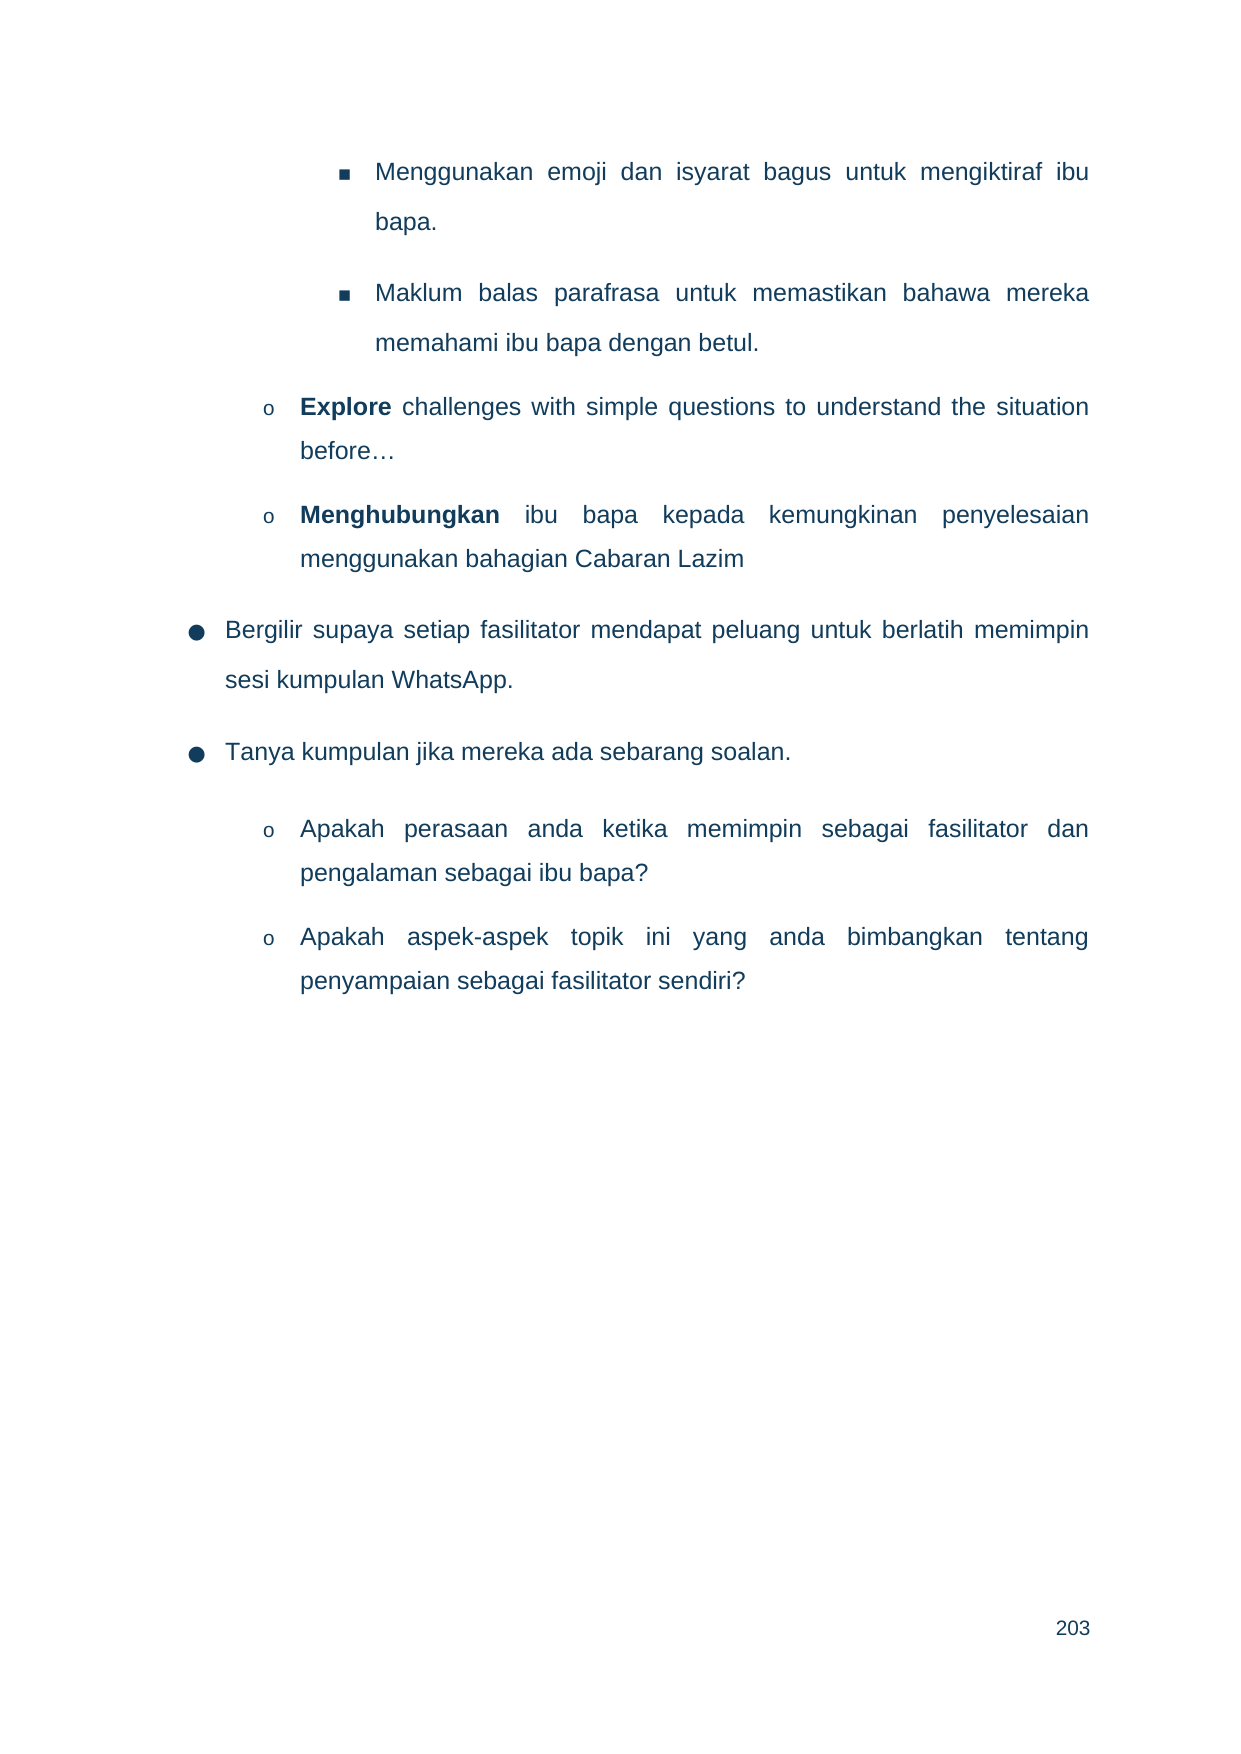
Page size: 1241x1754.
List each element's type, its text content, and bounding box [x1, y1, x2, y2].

list Explore challenges with simple questions to understand the situation before… [262, 392, 1090, 465]
list Apakah perasaan anda ketika memimpin sebagai fasilitator dan pengalaman sebagai ibu bapa? [262, 814, 1090, 887]
list Bergilir supaya setiap fasilitator mendapat peluang untuk berlatih memimpin sesi kumpulan WhatsApp. [187, 608, 1090, 694]
list Maklum balas parafrasa untuk memastikan bahawa mereka memahami ibu bapa dengan betul. [337, 271, 1090, 357]
list Menghubungkan ibu bapa kepada kemungkinan penyelesaian menggunakan bahagian Cabaran Lazim [262, 500, 1090, 573]
list Tanya kumpulan jika mereka ada sebarang soalan. [187, 729, 1090, 772]
list Menggunakan emoji dan isyarat bagus untuk mengiktiraf ibu bapa. [337, 150, 1090, 236]
list Apakah aspek-aspek topik ini yang anda bimbangkan tentang penyampaian sebagai fasilitator sendiri? [262, 922, 1090, 995]
